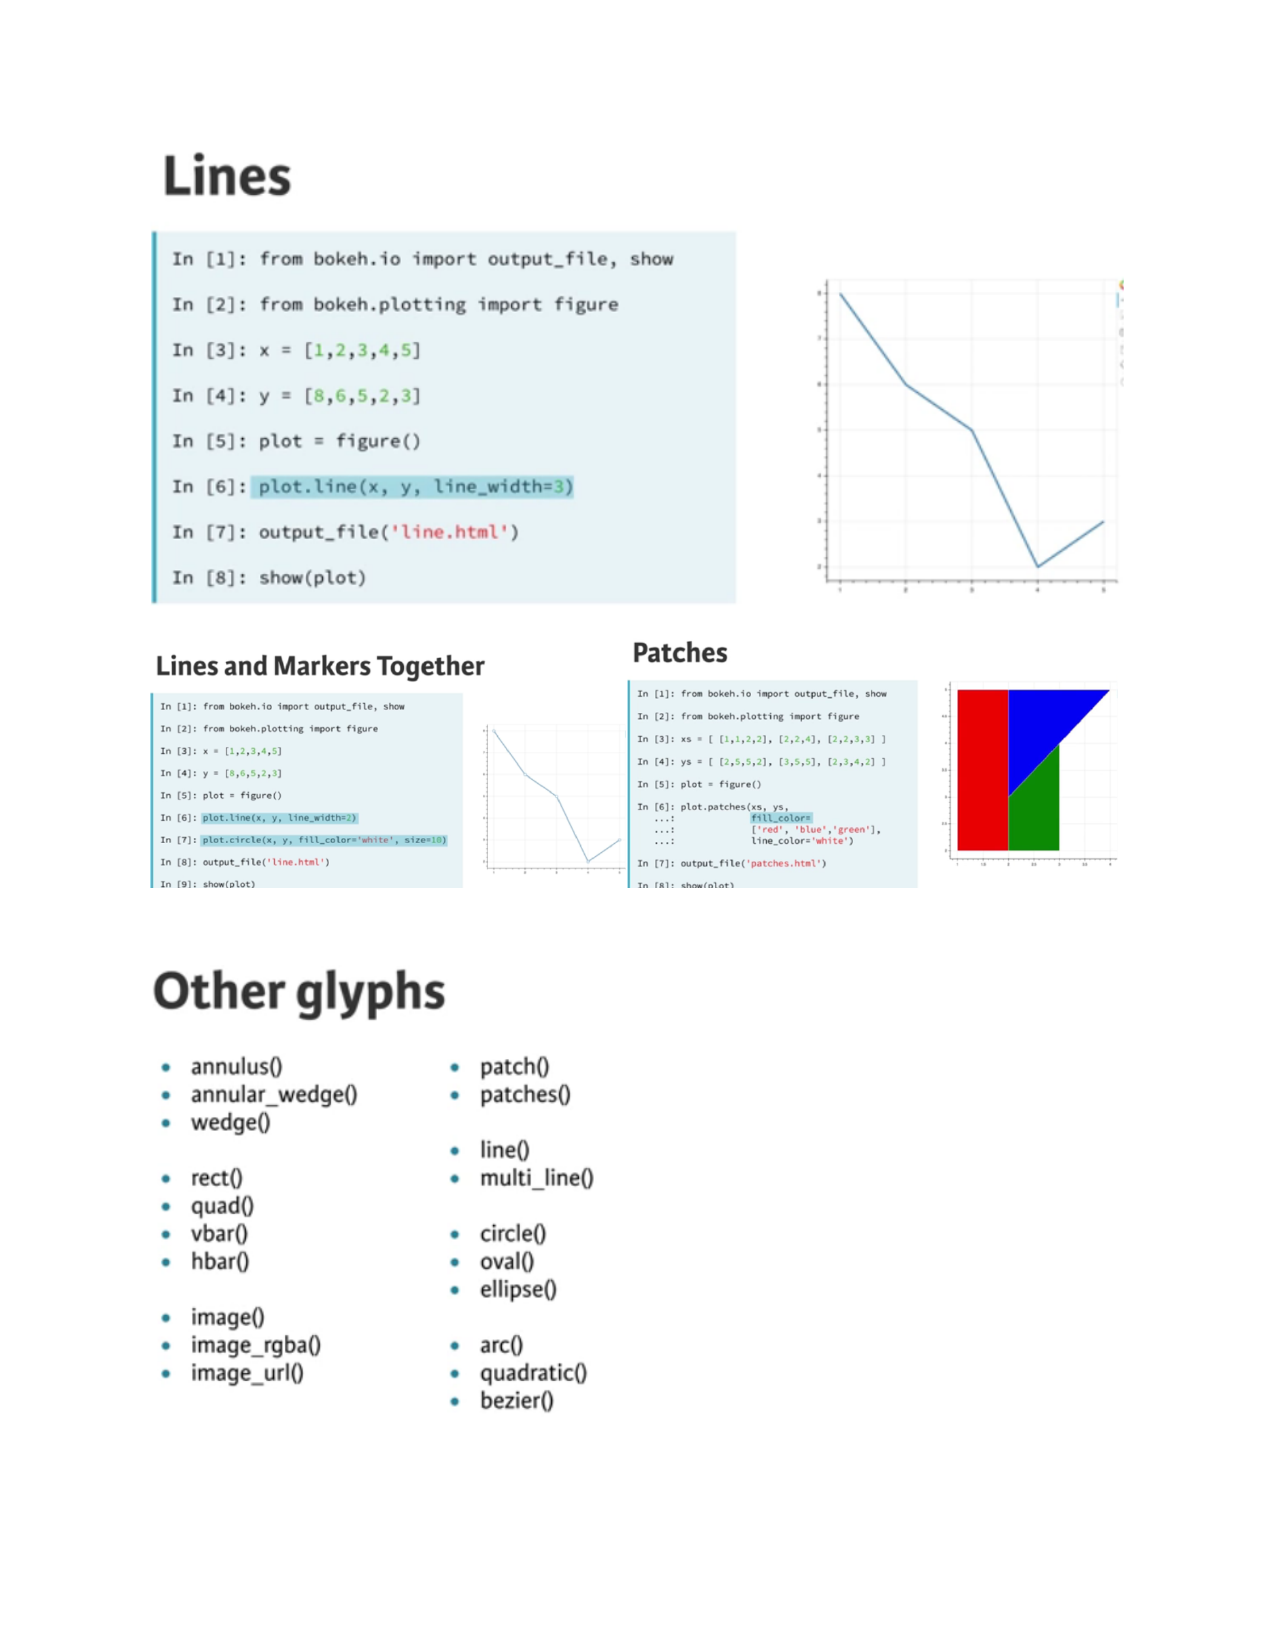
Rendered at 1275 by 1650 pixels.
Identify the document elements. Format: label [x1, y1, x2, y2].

picture [150, 150, 1124, 613]
picture [150, 965, 597, 1418]
picture [150, 638, 1118, 888]
